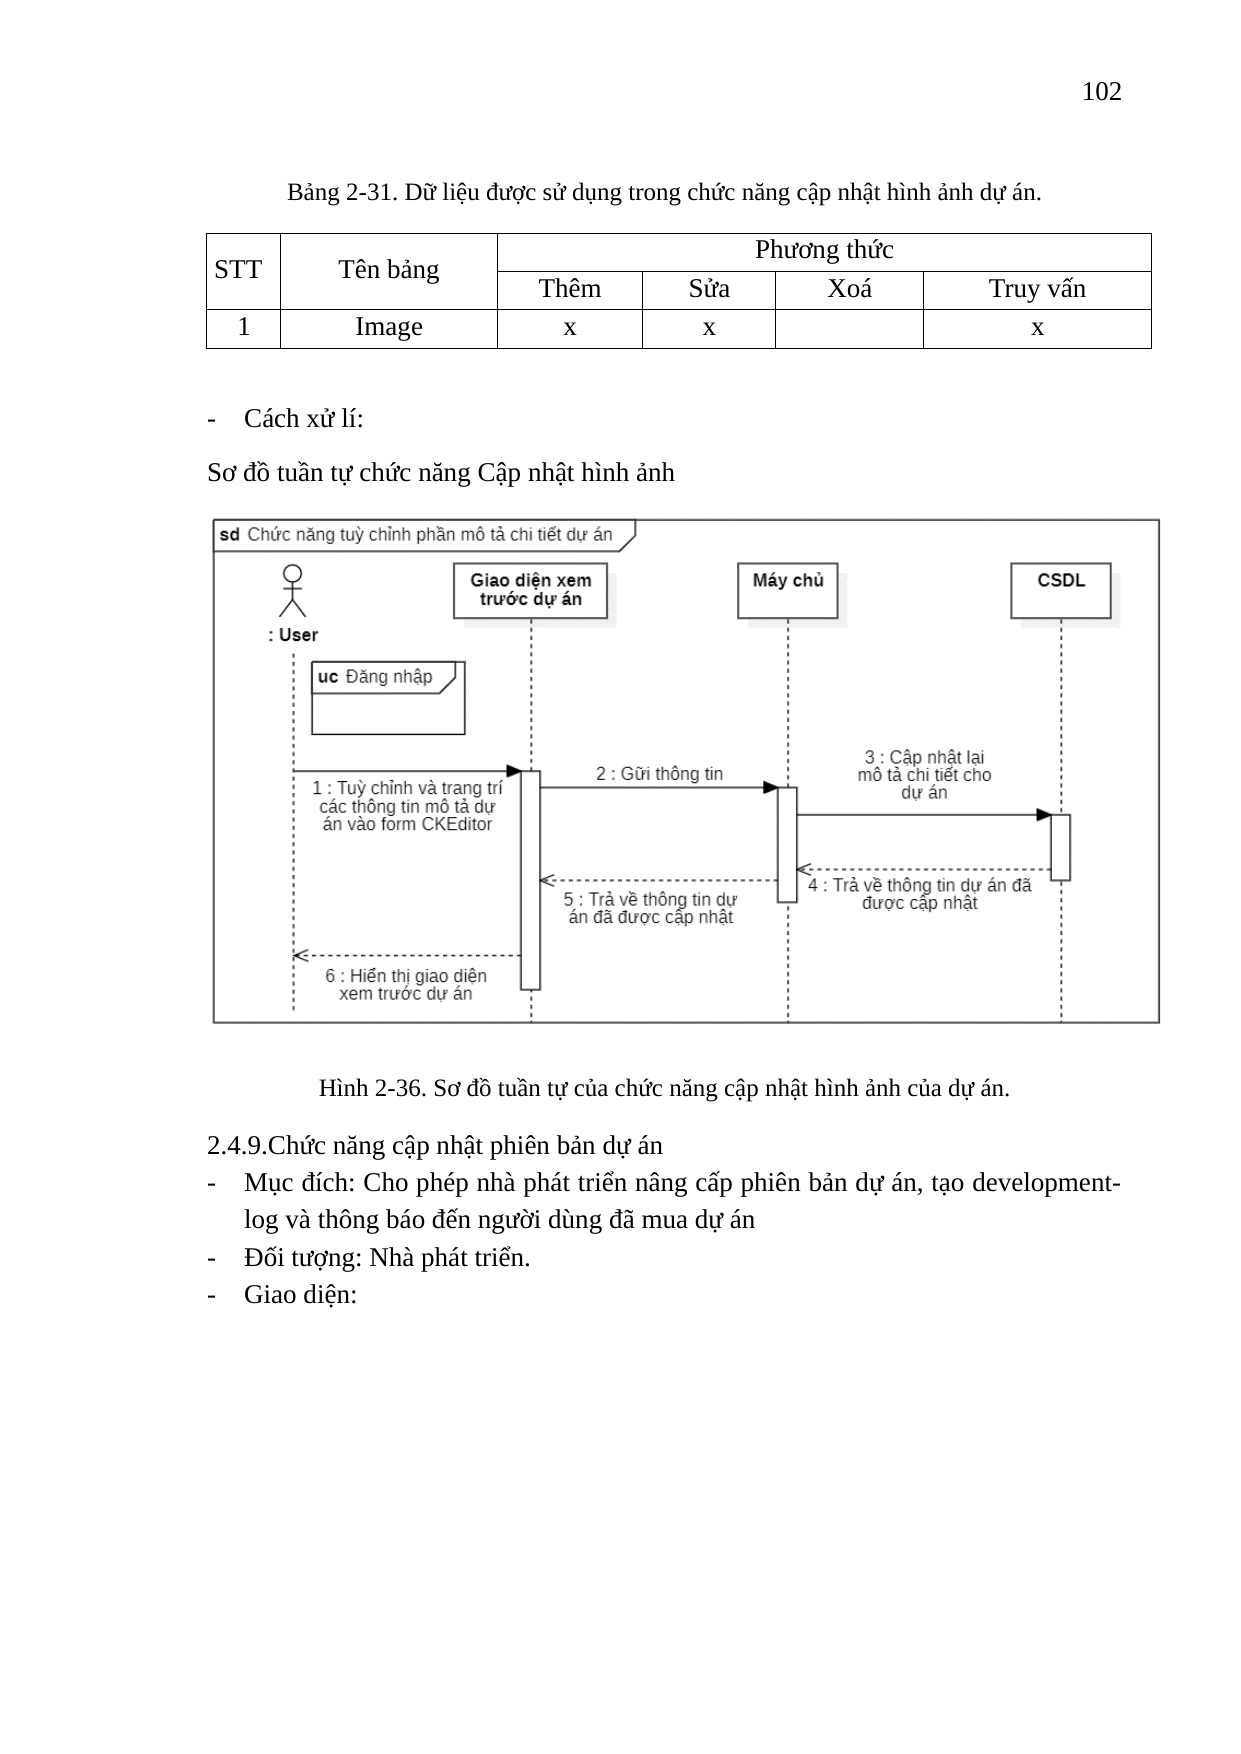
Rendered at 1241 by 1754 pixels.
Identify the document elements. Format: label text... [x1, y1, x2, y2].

table_header Phương thức [498, 234, 1151, 271]
table_cell x [643, 310, 775, 347]
picture [206, 510, 1171, 1051]
table_cell [776, 310, 923, 347]
table_cell Xoá [776, 272, 923, 309]
table_cell 1 [207, 310, 280, 347]
table_header STT [207, 234, 280, 309]
text Sơ đồ tuần tự chức năng Cập nhật hình ảnh [207, 456, 1122, 488]
list Mục đích: Cho phép nhà phát triển nâng cấp phiên bản dự án, tạo development-log và thông báo đến người dùng đã mua dự án [207, 1166, 1122, 1234]
table_cell x [924, 310, 1151, 347]
text Bảng 2-31. Dữ liệu được sử dụng trong chức năng cập nhật hình ảnh dự án. [207, 177, 1122, 206]
table_header Tên bảng [281, 234, 497, 309]
subtitle Chức năng cập nhật phiên bản dự án [207, 1129, 1122, 1160]
list Đối tượng: Nhà phát triển. [207, 1241, 1122, 1272]
list Giao diện: [207, 1278, 1122, 1309]
list Cách xử lí: [207, 402, 1122, 434]
table_cell Thêm [498, 272, 642, 309]
table_cell Sửa [643, 272, 775, 309]
table_cell Image [281, 310, 497, 347]
text Hình 2-36. Sơ đồ tuần tự của chức năng cập nhật hình ảnh của dự án. [207, 1073, 1122, 1102]
table_cell x [498, 310, 642, 347]
table_cell Truy vấn [924, 272, 1151, 309]
